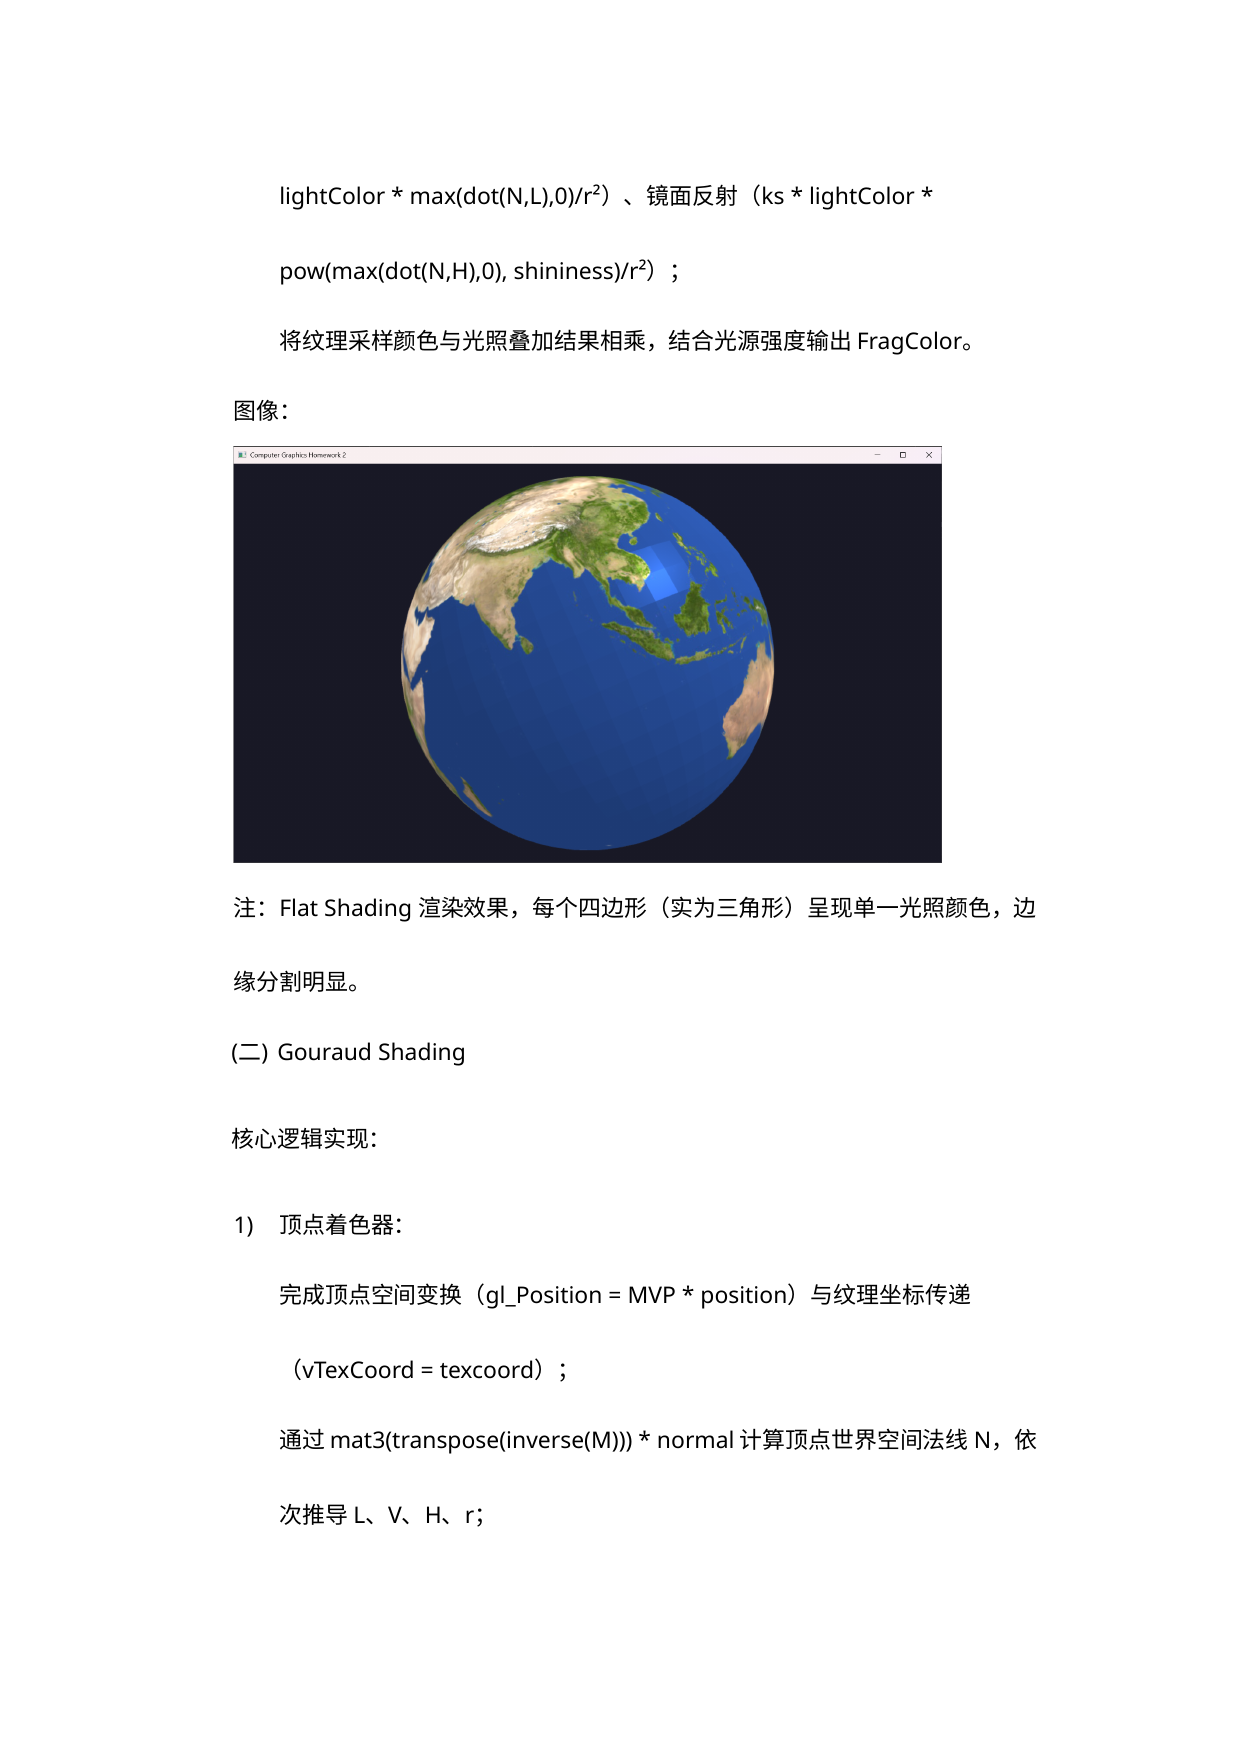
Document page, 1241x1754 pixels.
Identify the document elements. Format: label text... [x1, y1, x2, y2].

list Gouraud Shading [231, 1018, 1053, 1083]
text 核心逻辑实现： [231, 1105, 1053, 1170]
list 完成顶点空间变换（gl_Position = MVP * position）与纹理坐标传递（vTexCoord = texcoord）； [279, 1262, 1053, 1401]
picture [233, 446, 942, 863]
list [279, 162, 1053, 302]
list 将纹理采样颜色与光照叠加结果相乘，结合光源强度输出FragColor。 [279, 307, 1053, 372]
list 图像： [233, 377, 1053, 442]
list 通过mat3(transpose(inverse(M))) * normal计算顶点世界空间法线 N，依次推导 L、V、H、r； [279, 1406, 1053, 1546]
list 顶点着色器： [233, 1192, 1053, 1257]
list 注：Flat Shading 渲染效果，每个四边形（实为三角形）呈现单一光照颜色，边缘分割明显。 [233, 874, 1053, 1013]
